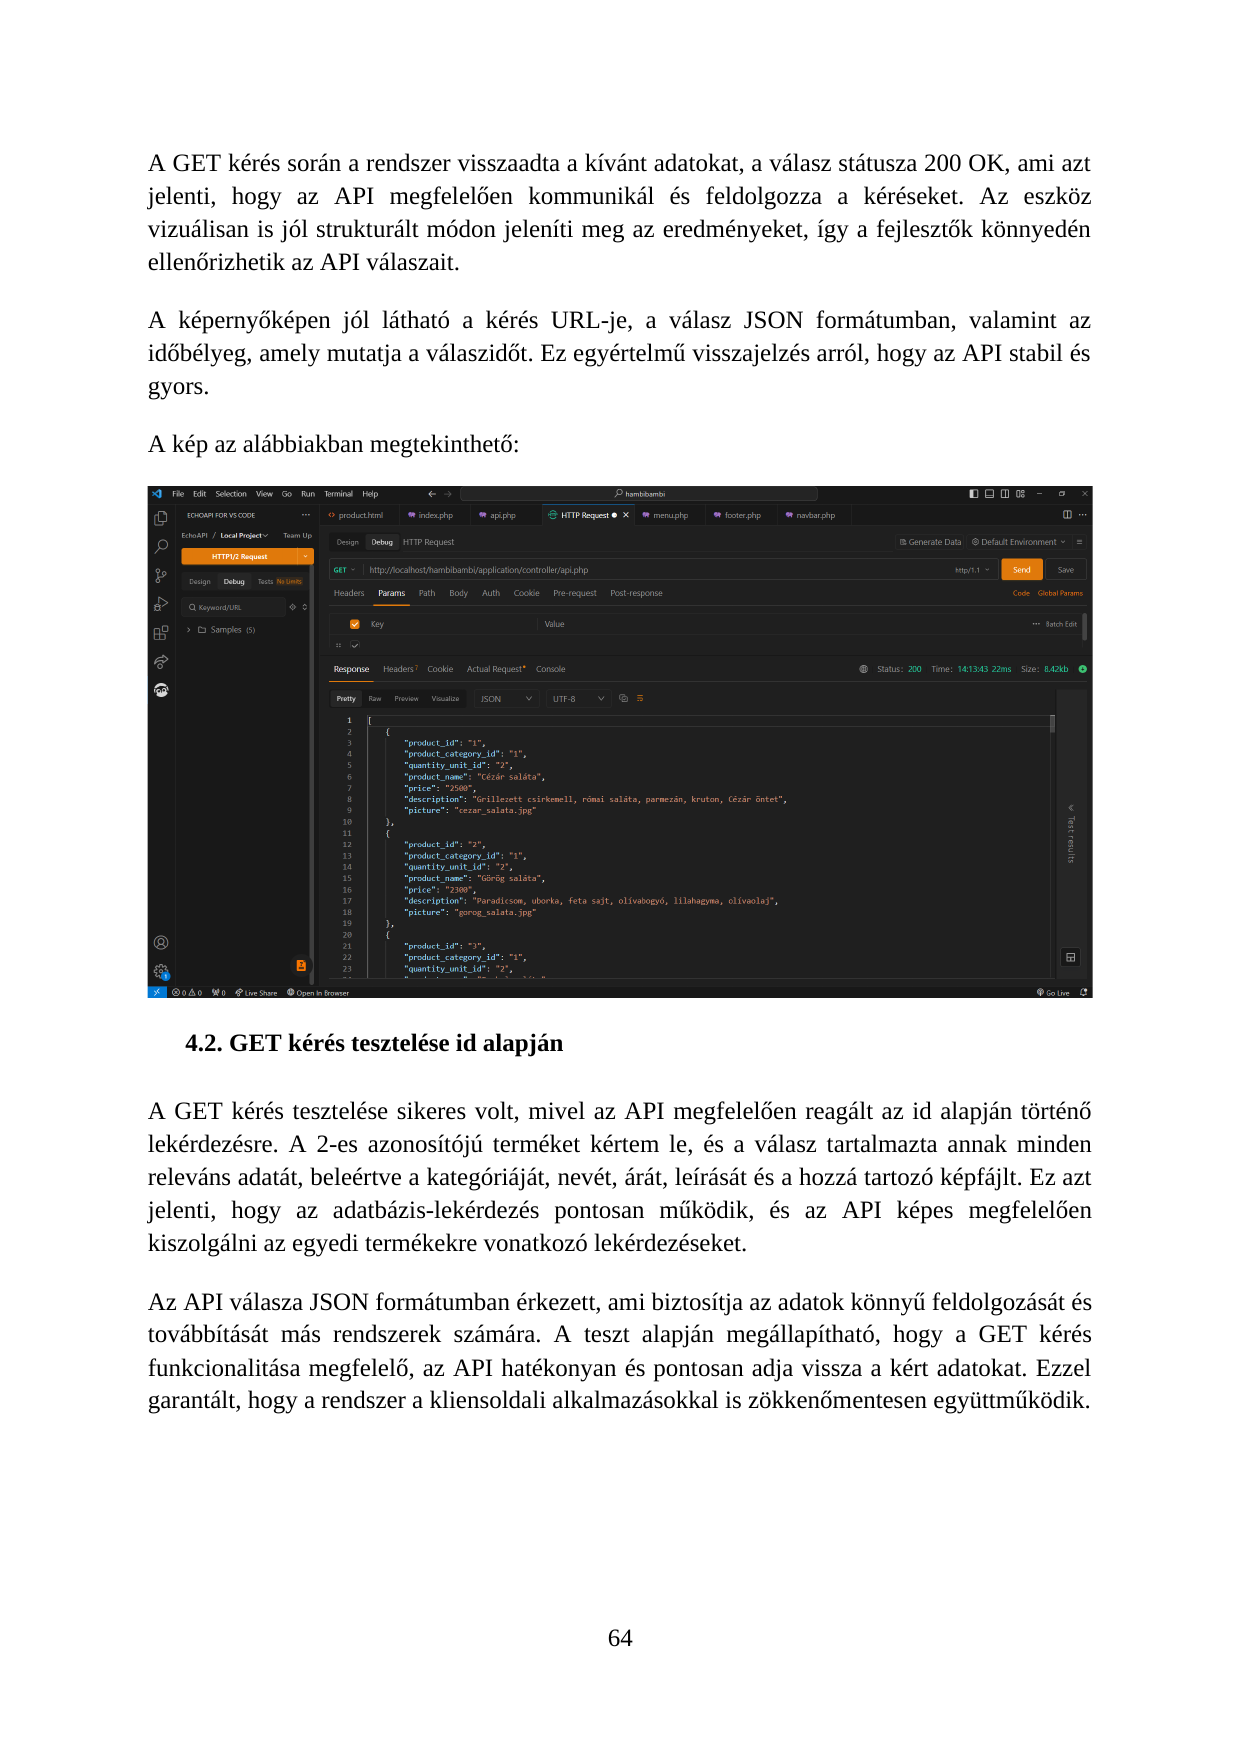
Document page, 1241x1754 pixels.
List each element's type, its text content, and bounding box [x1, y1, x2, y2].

text A GET kérés tesztelése sikeres volt, mivel az API megfelelően reagált az id alapján történő lekérdezésre. A 2-es azonosítójú terméket kértem le, és a válasz tartalmazta annak minden releváns adatát, beleértve a kategóriáját, nevét, árát, leírását és a hozzá tartozó képfájlt. Ez azt jelenti, hogy az adatbázis-lekérdezés pontosan működik, és az API képes megfelelően kiszolgálni az egyedi termékekre vonatkozó lekérdezéseket. [148, 1096, 1092, 1257]
text A GET kérés során a rendszer visszaadta a kívánt adatokat, a válasz státusza 200 OK, ami azt jelenti, hogy az API megfelelően kommunikál és feldolgozza a kéréseket. Az eszköz vizuálisan is jól strukturált módon jeleníti meg az eredményeket, így a fejlesztők könnyedén ellenőrizhetik az API válaszait. [148, 148, 1092, 276]
text A kép az alábbiakban megtekinthető: [148, 429, 1092, 458]
text A képernyőképen jól látható a kérés URL-je, a válasz JSON formátumban, valamint az időbélyeg, amely mutatja a válaszidőt. Ez egyértelmű visszajelzés arról, hogy az API stabil és gyors. [148, 305, 1092, 399]
text Az API válasza JSON formátumban érkezett, ami biztosítja az adatok könnyű feldolgozását és továbbítását más rendszerek számára. A teszt alapján megállapítható, hogy a GET kérés funkcionalitása megfelelő, az API hatékonyan és pontosan adja vissza a kért adatokat. Ezzel garantált, hogy a rendszer a kliensoldali alkalmazásokkal is zökkenőmentesen együttműködik. [148, 1287, 1092, 1414]
picture [147, 486, 1093, 998]
subtitle 4.2. GET kérés tesztelése id alapján [185, 1028, 1092, 1057]
